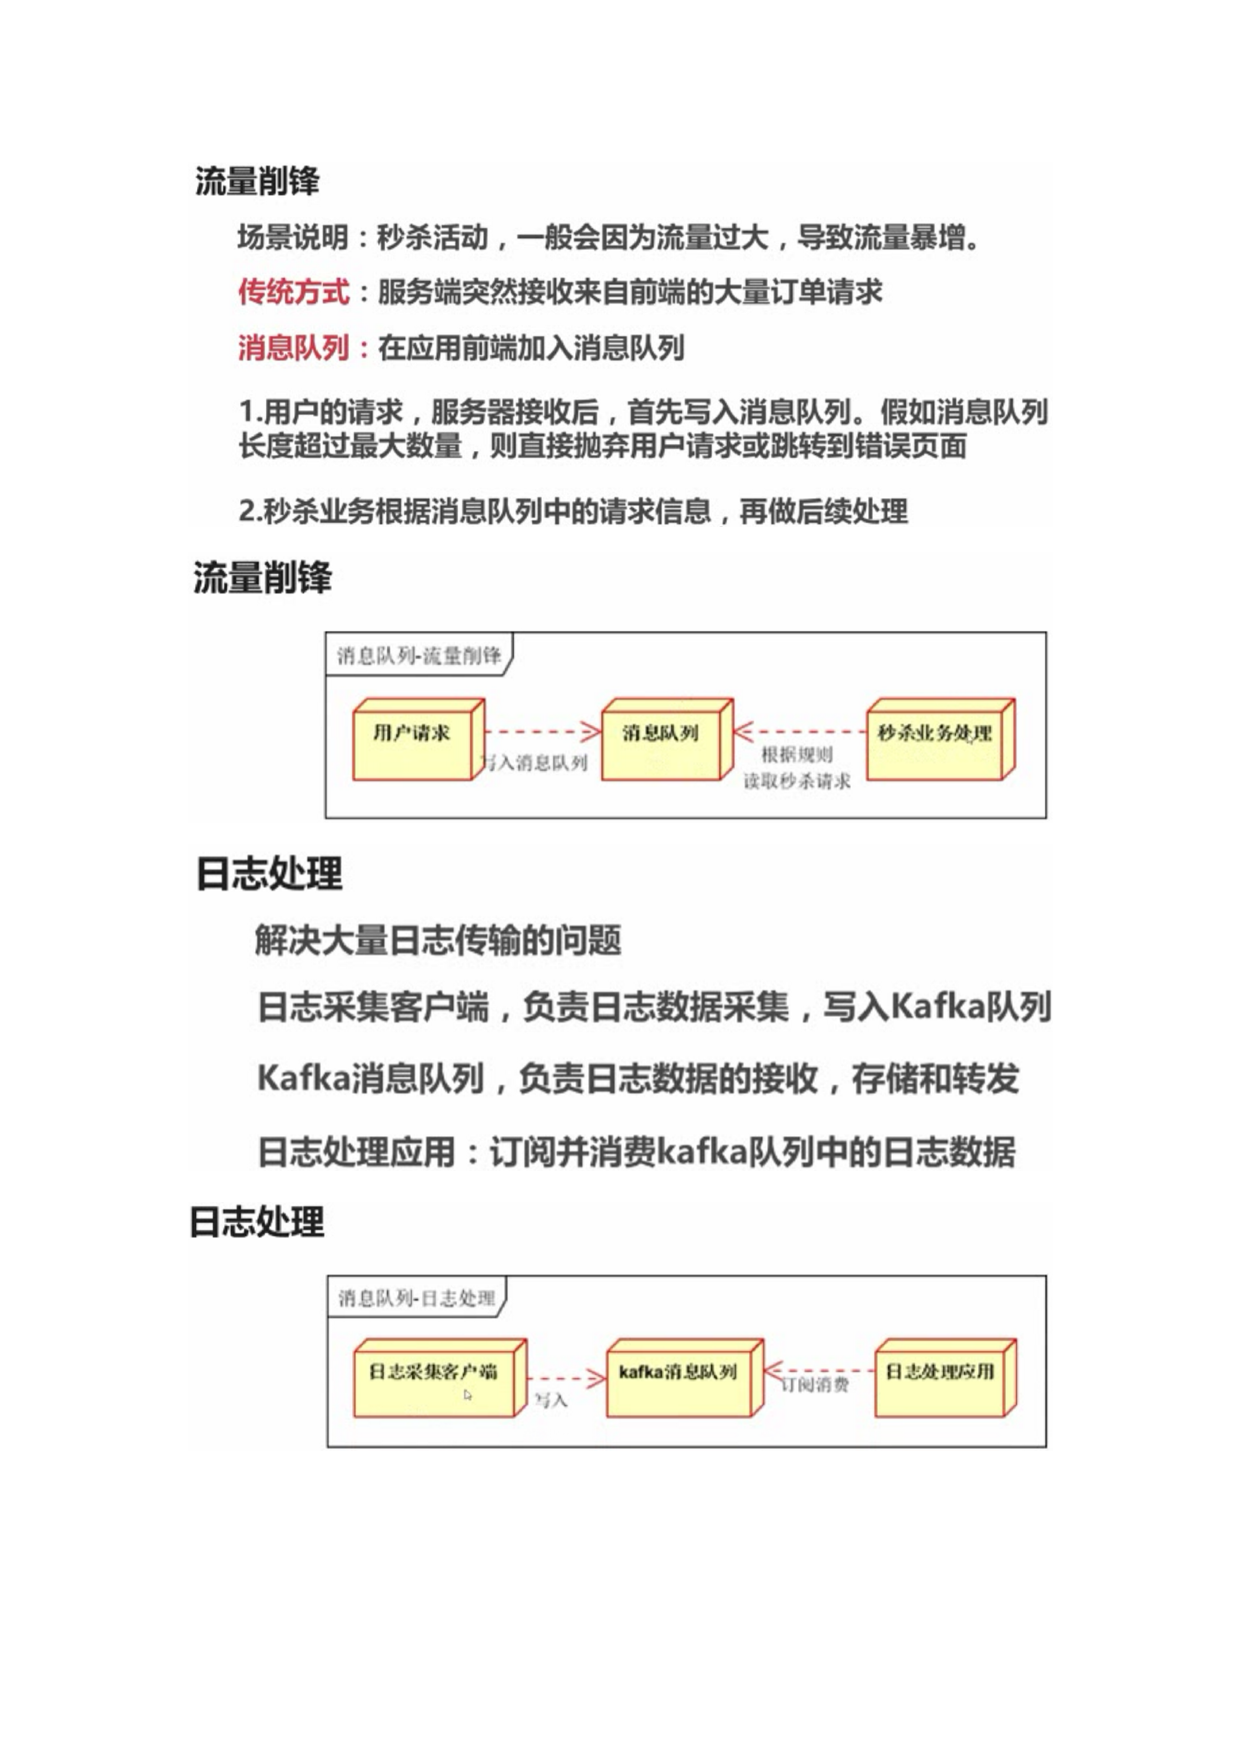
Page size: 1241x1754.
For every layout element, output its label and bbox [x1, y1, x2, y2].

picture [187, 844, 1053, 1171]
picture [187, 162, 1053, 527]
picture [187, 1202, 1053, 1451]
picture [187, 552, 1053, 823]
